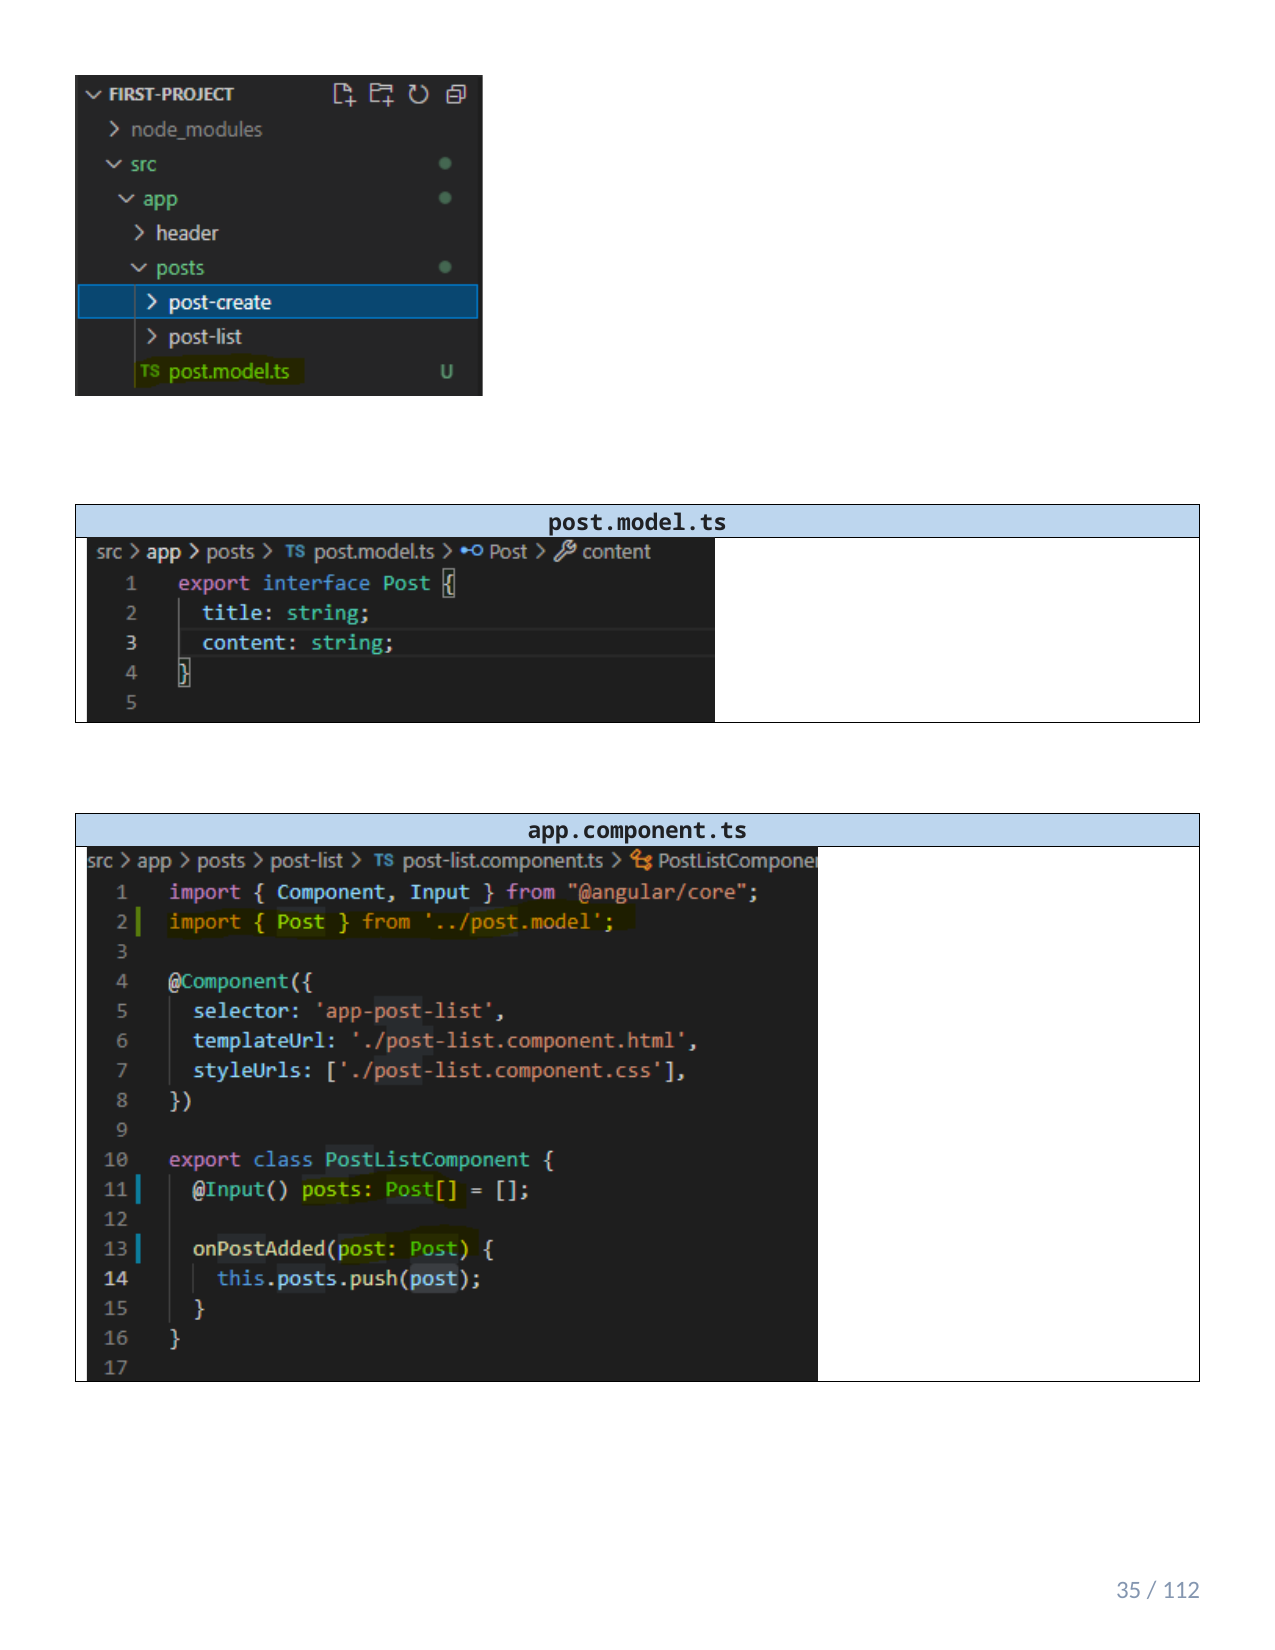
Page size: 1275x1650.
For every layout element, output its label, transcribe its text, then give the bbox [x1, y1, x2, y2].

picture [86, 537, 715, 722]
table_cell [76, 538, 86, 722]
table_header app.component.ts [76, 814, 1199, 846]
table_cell [715, 538, 1199, 722]
picture [75, 75, 483, 396]
table_cell [76, 847, 86, 1381]
picture [86, 846, 818, 1381]
table_header post.model.ts [76, 505, 1199, 537]
table_cell [818, 847, 1199, 1381]
